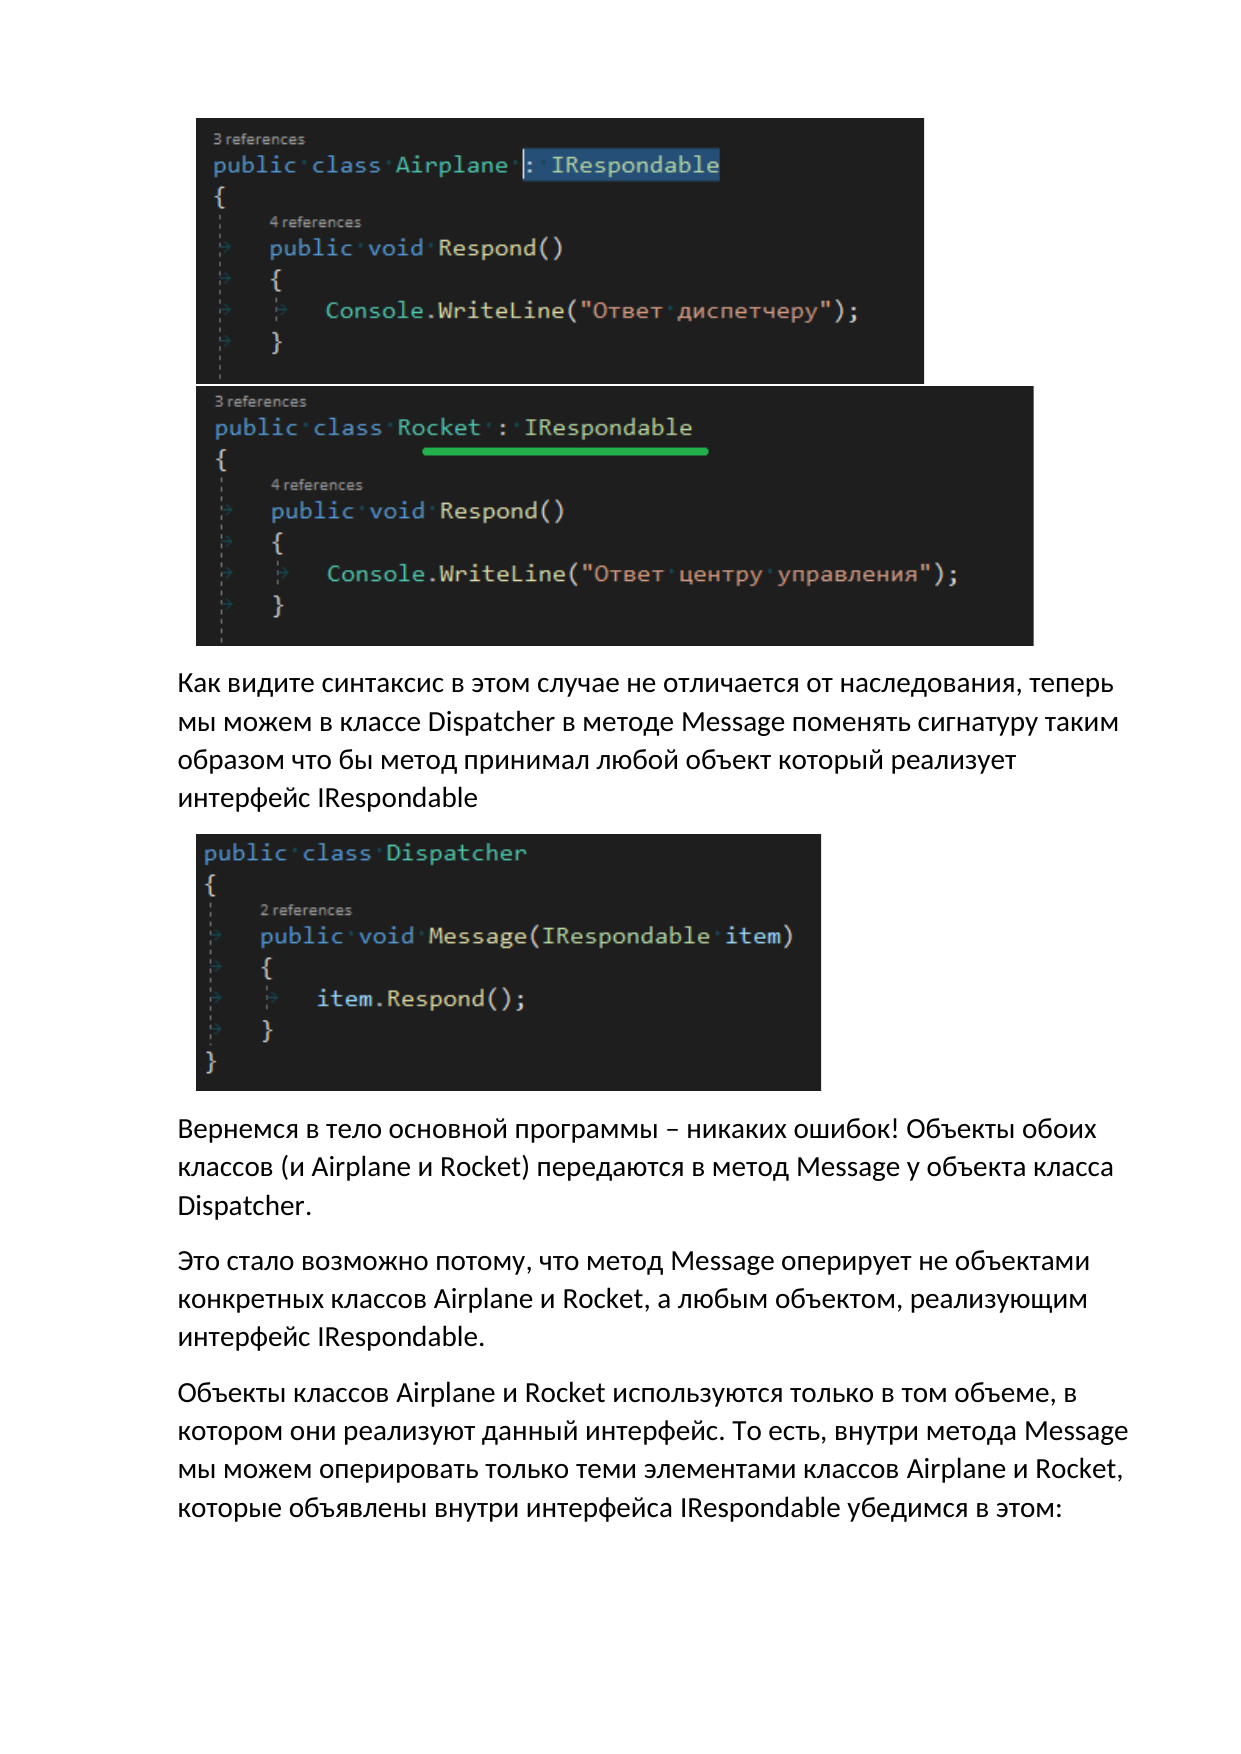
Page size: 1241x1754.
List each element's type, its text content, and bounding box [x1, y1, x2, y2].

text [177, 1374, 1152, 1524]
text Перейдем к классы Airplane и Rocket и объявим в них реализацию созданного нами интерфейса: [177, 118, 1152, 645]
text Это стало возможно потому, что метод Message оперирует не объектами конкретных классов Airplane и Rocket, а любым объектом, реализующим интерфейс IRespondable. [177, 1242, 1152, 1354]
text Как видите синтаксис в этом случае не отличается от наследования, теперь мы можем в классе Dispatcher в методе Message поменять сигнатуру таким образом что бы метод принимал любой объект который реализует интерфейс IRespondable [177, 664, 1152, 815]
text Вернемся в тело основной программы – никаких ошибок! Объекты обоих классов (и Airplane и Rocket) передаются в метод Message у объекта класса Dispatcher. [177, 1110, 1152, 1222]
